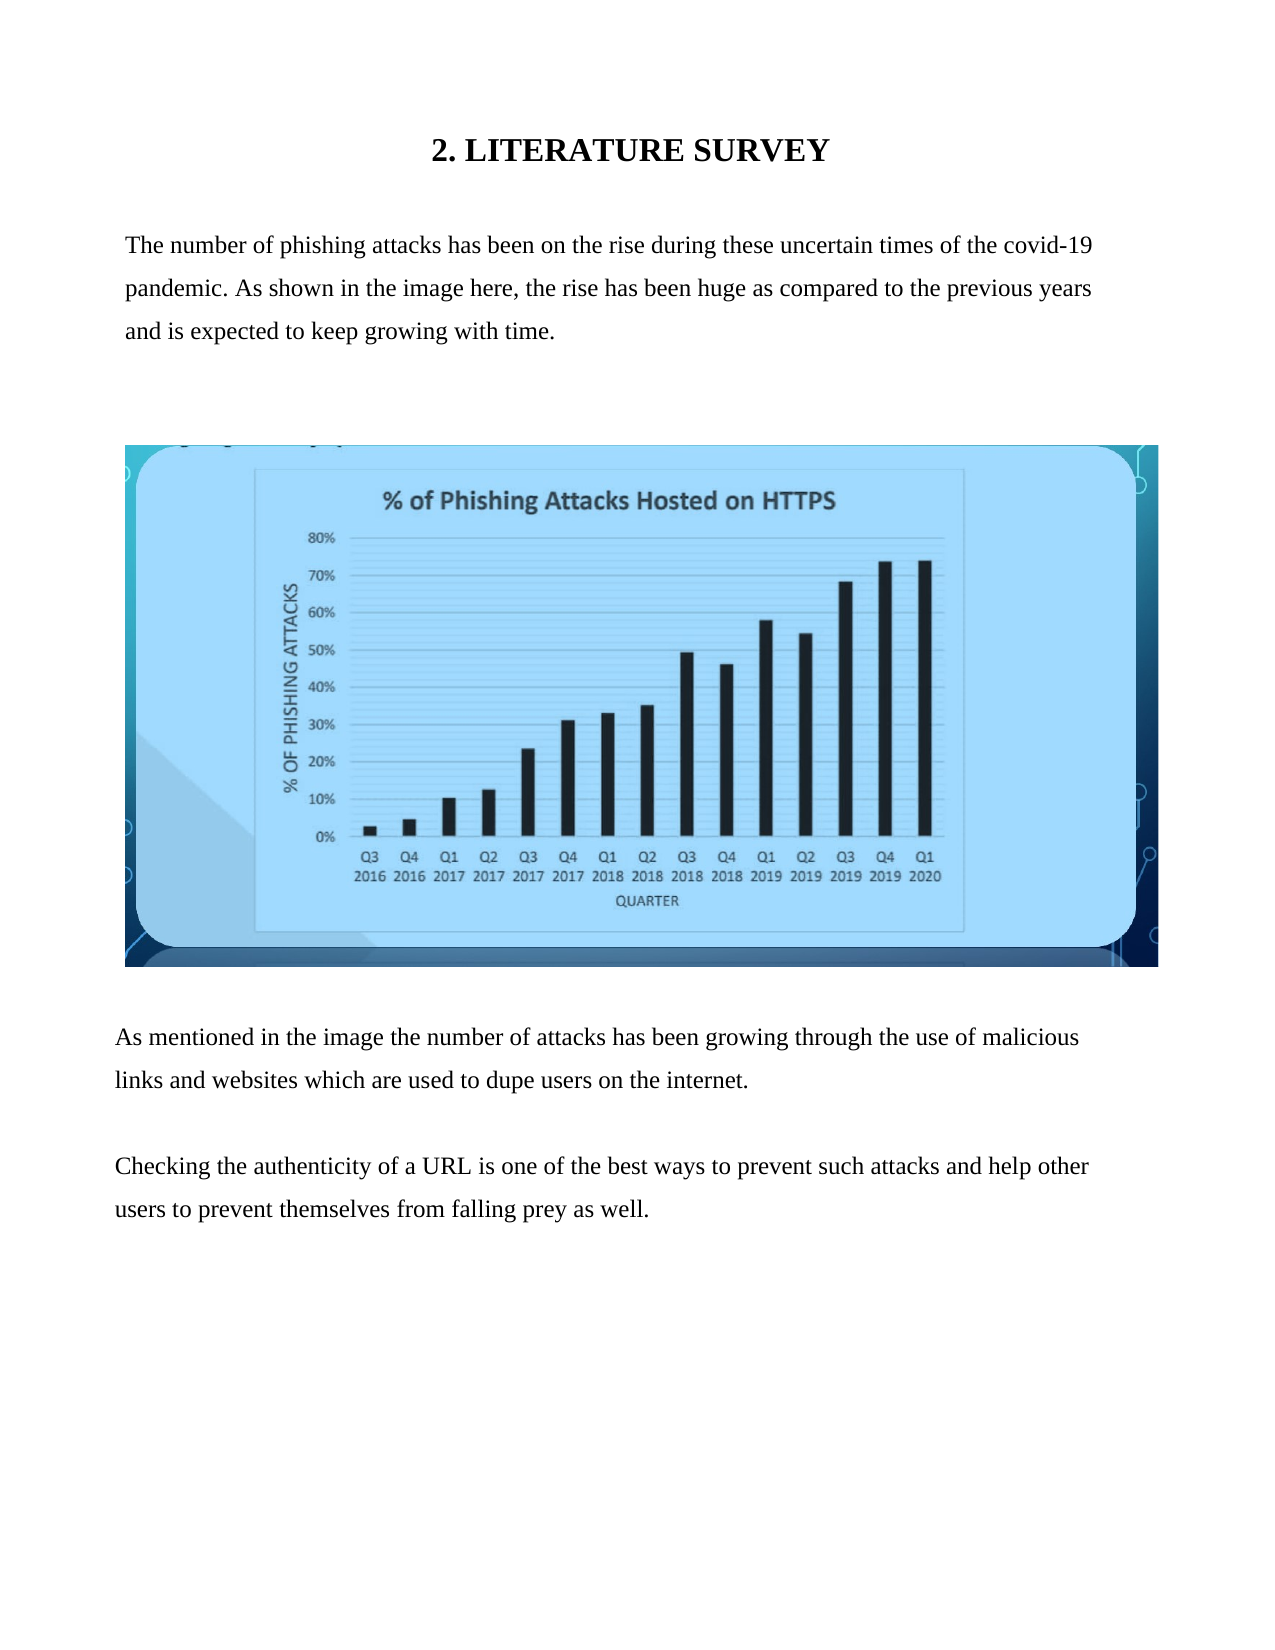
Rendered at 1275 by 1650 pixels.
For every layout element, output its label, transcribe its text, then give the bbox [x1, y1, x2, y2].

text 2. LITERATURE SURVEY [431, 130, 1148, 168]
text Checking the authenticity of a URL is one of the best ways to prevent such attacks and help other users to prevent themselves from falling prey as well. [114, 1151, 1128, 1223]
picture [125, 445, 1159, 967]
text The number of phishing attacks has been on the rise during these uncertain times of the covid-19 pandemic. As shown in the image here, the rise has been huge as compared to the previous years and is expected to keep growing with time. [125, 230, 1128, 345]
text As mentioned in the image the number of attacks has been growing through the use of malicious links and websites which are used to dupe users on the internet. [114, 1022, 1128, 1094]
